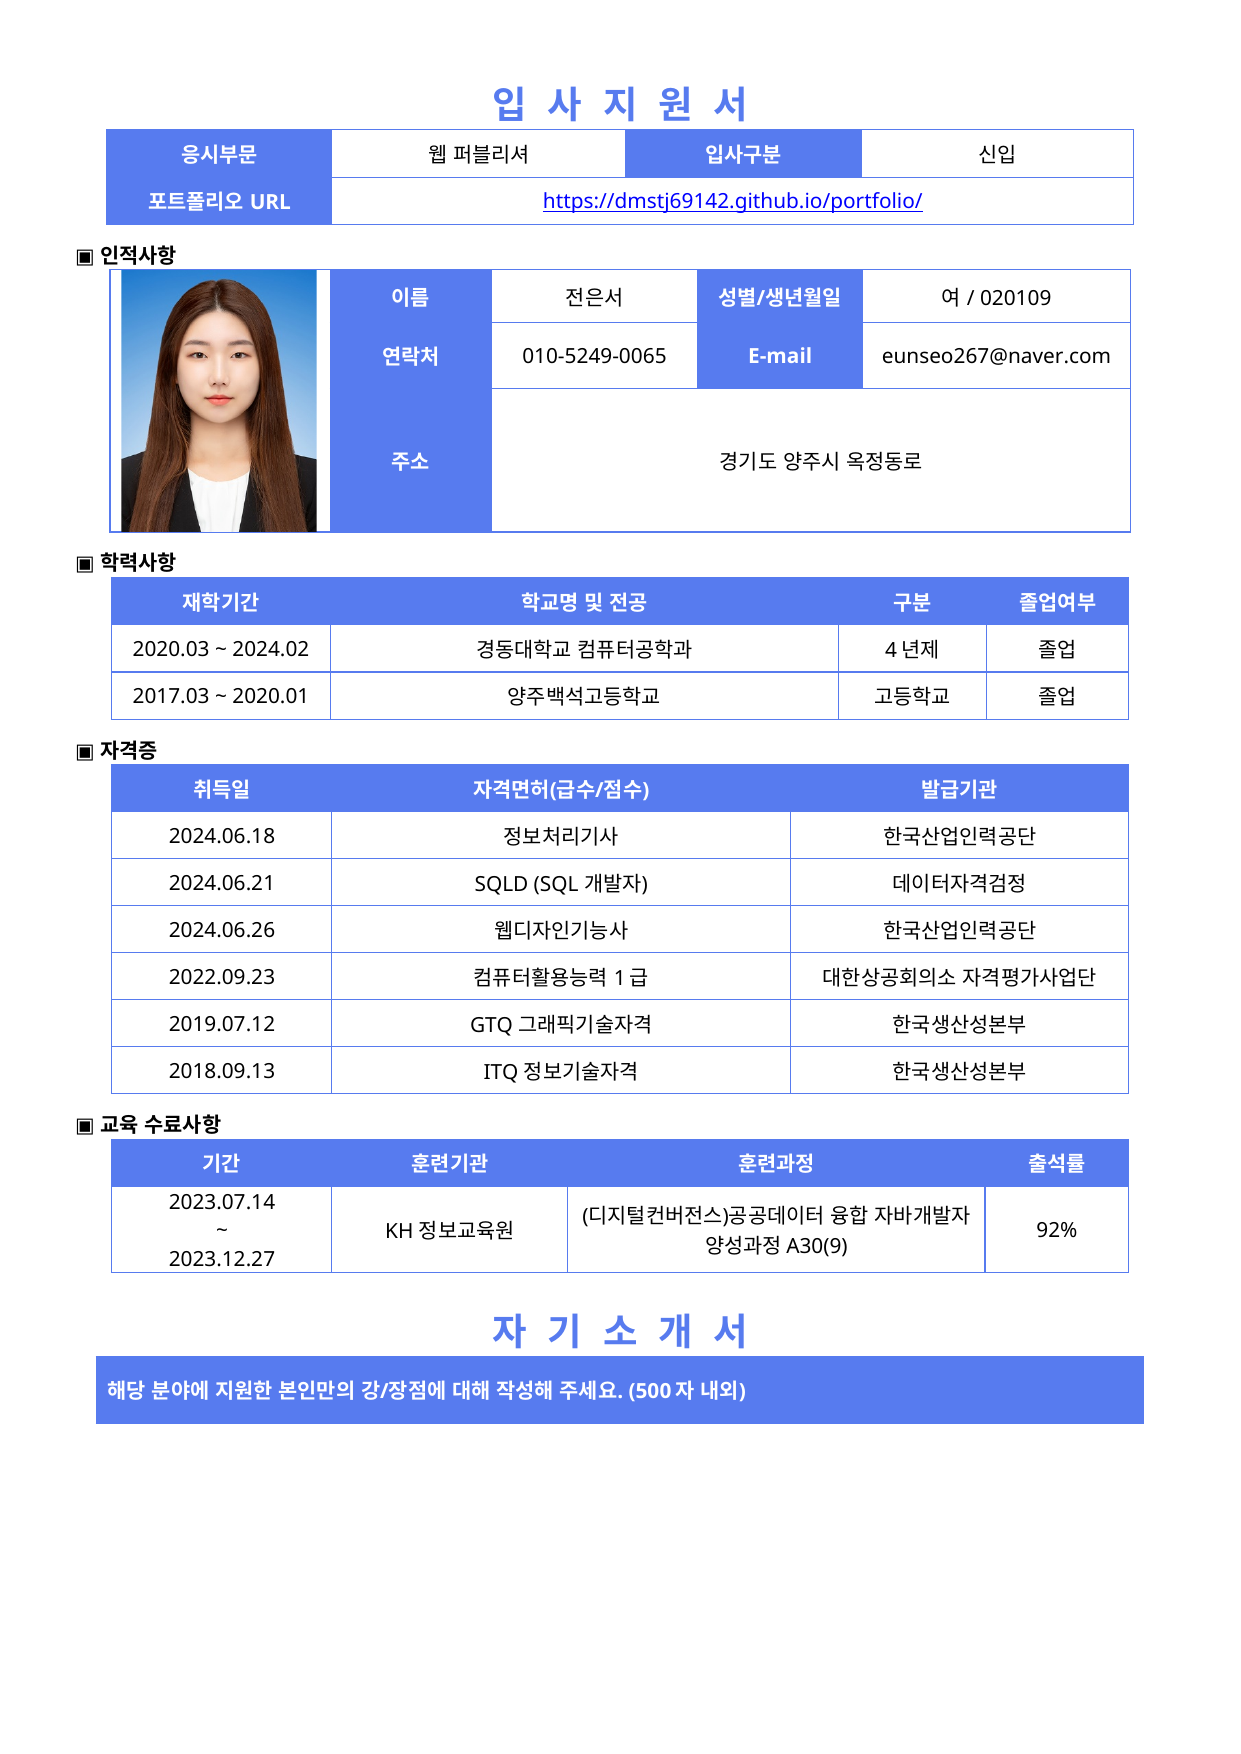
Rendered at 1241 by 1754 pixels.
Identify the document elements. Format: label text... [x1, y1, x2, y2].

table_cell 2018.09.13 [112, 1047, 331, 1093]
table_header 해당 분야에 지원한 본인만의 강/장점에 대해 작성해 주세요. (500자 내외) [97, 1357, 1143, 1423]
table_cell 정보처리기사 [332, 812, 790, 858]
table_header 훈련기관 [332, 1140, 567, 1186]
table_header 구분 [839, 578, 986, 624]
table_cell 졸업 [987, 625, 1128, 671]
text 입 사 지 원 서 [75, 75, 1165, 129]
table_cell KH 정보교육원 [332, 1187, 567, 1272]
table_header 입사구분 [626, 130, 861, 177]
table_cell 010-5249-0065 [492, 323, 697, 388]
text ▣ 학력사항 [75, 547, 1165, 577]
table_header [317, 270, 330, 531]
table_header 기간 [112, 1140, 331, 1186]
picture [121, 270, 317, 532]
table_cell 주소 [331, 389, 491, 531]
table_header 출석률 [986, 1140, 1128, 1186]
table_cell 대한상공회의소 자격평가사업단 [791, 953, 1128, 999]
table_cell 4년제 [839, 625, 986, 671]
table_cell 2024.06.26 [112, 906, 331, 952]
table_header 자격면허(급수/점수) [332, 765, 790, 811]
table_cell eunseo267@naver.com [863, 323, 1130, 388]
text ▣ 교육 수료사항 [75, 1108, 1165, 1139]
table_header 웹 퍼블리셔 [332, 130, 625, 177]
table_cell 2017.03 ~ 2020.01 [112, 673, 330, 719]
table_cell 경동대학교 컴퓨터공학과 [331, 625, 838, 671]
table_header [111, 270, 121, 531]
table_header 졸업여부 [987, 578, 1128, 624]
table_cell 2023.07.14 ~ 2023.12.27 [112, 1187, 331, 1272]
table_header 신입 [862, 130, 1133, 177]
table_cell SQLD (SQL 개발자) [332, 859, 790, 905]
table_cell 2020.03 ~ 2024.02 [112, 625, 330, 671]
table_cell 연락처 [331, 323, 491, 388]
table_cell 양주백석고등학교 [331, 673, 838, 719]
table_cell 경기도 양주시 옥정동로 [492, 389, 1130, 531]
table_cell 한국생산성본부 [791, 1000, 1128, 1046]
table_cell (디지털컨버전스)공공데이터 융합 자바개발자 양성과정A30(9) [568, 1187, 984, 1272]
table_cell GTQ 그래픽기술자격 [332, 1000, 790, 1046]
table_cell 웹디자인기능사 [332, 906, 790, 952]
table_cell 2024.06.21 [112, 859, 331, 905]
table_header 이름 [331, 270, 491, 322]
table_header 훈련과정 [568, 1140, 984, 1186]
table_cell 컴퓨터활용능력 1급 [332, 953, 790, 999]
table_header 재학기간 [112, 578, 330, 624]
table_header 여 / 020109 [863, 270, 1130, 322]
text ▣ 인적사항 [75, 239, 1165, 269]
table_header 취득일 [112, 765, 331, 811]
table_cell 2022.09.23 [112, 953, 331, 999]
table_cell 데이터자격검정 [791, 859, 1128, 905]
table_cell https://dmstj69142.github.io/portfolio/ [332, 178, 1133, 224]
table_cell 92% [986, 1187, 1128, 1272]
table_cell 포트폴리오 URL [107, 178, 331, 224]
table_cell ITQ 정보기술자격 [332, 1047, 790, 1093]
table_cell 졸업 [987, 673, 1128, 719]
table_header 전은서 [492, 270, 697, 322]
table_header 성별/생년월일 [698, 270, 862, 322]
table_cell 2019.07.12 [112, 1000, 331, 1046]
text ▣ 자격증 [75, 734, 1165, 764]
table_cell 한국산업인력공단 [791, 906, 1128, 952]
table_cell 한국산업인력공단 [791, 812, 1128, 858]
text 자 기 소 개 서 [75, 1302, 1165, 1356]
table_header 응시부문 [107, 130, 331, 177]
table_header 발급기관 [791, 765, 1128, 811]
table_cell E-mail [698, 323, 862, 388]
table_cell 2024.06.18 [112, 812, 331, 858]
table_cell 고등학교 [839, 673, 986, 719]
table_header 학교명 및 전공 [331, 578, 838, 624]
table_cell 한국생산성본부 [791, 1047, 1128, 1093]
